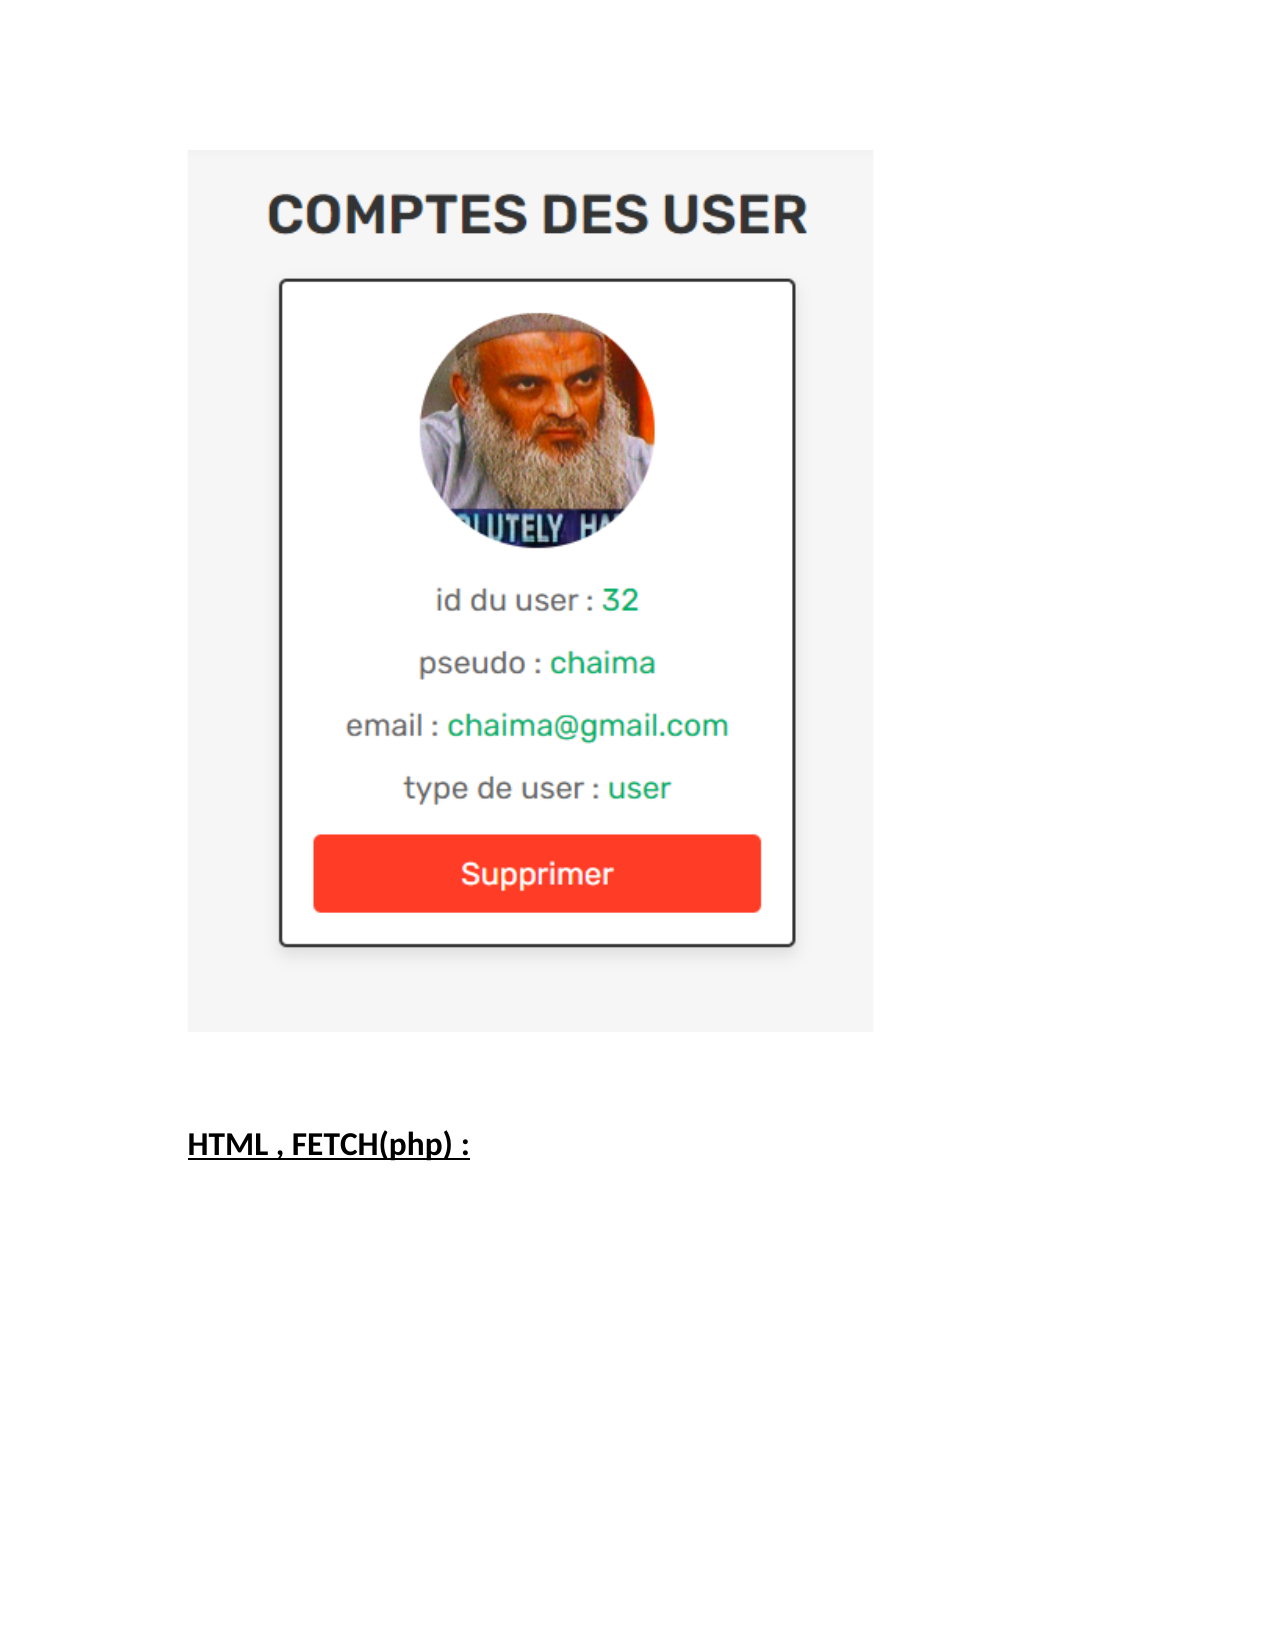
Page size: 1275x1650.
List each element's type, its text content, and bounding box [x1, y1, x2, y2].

text HTML , FETCH(php) : [187, 1123, 1087, 1163]
picture [187, 150, 874, 1032]
